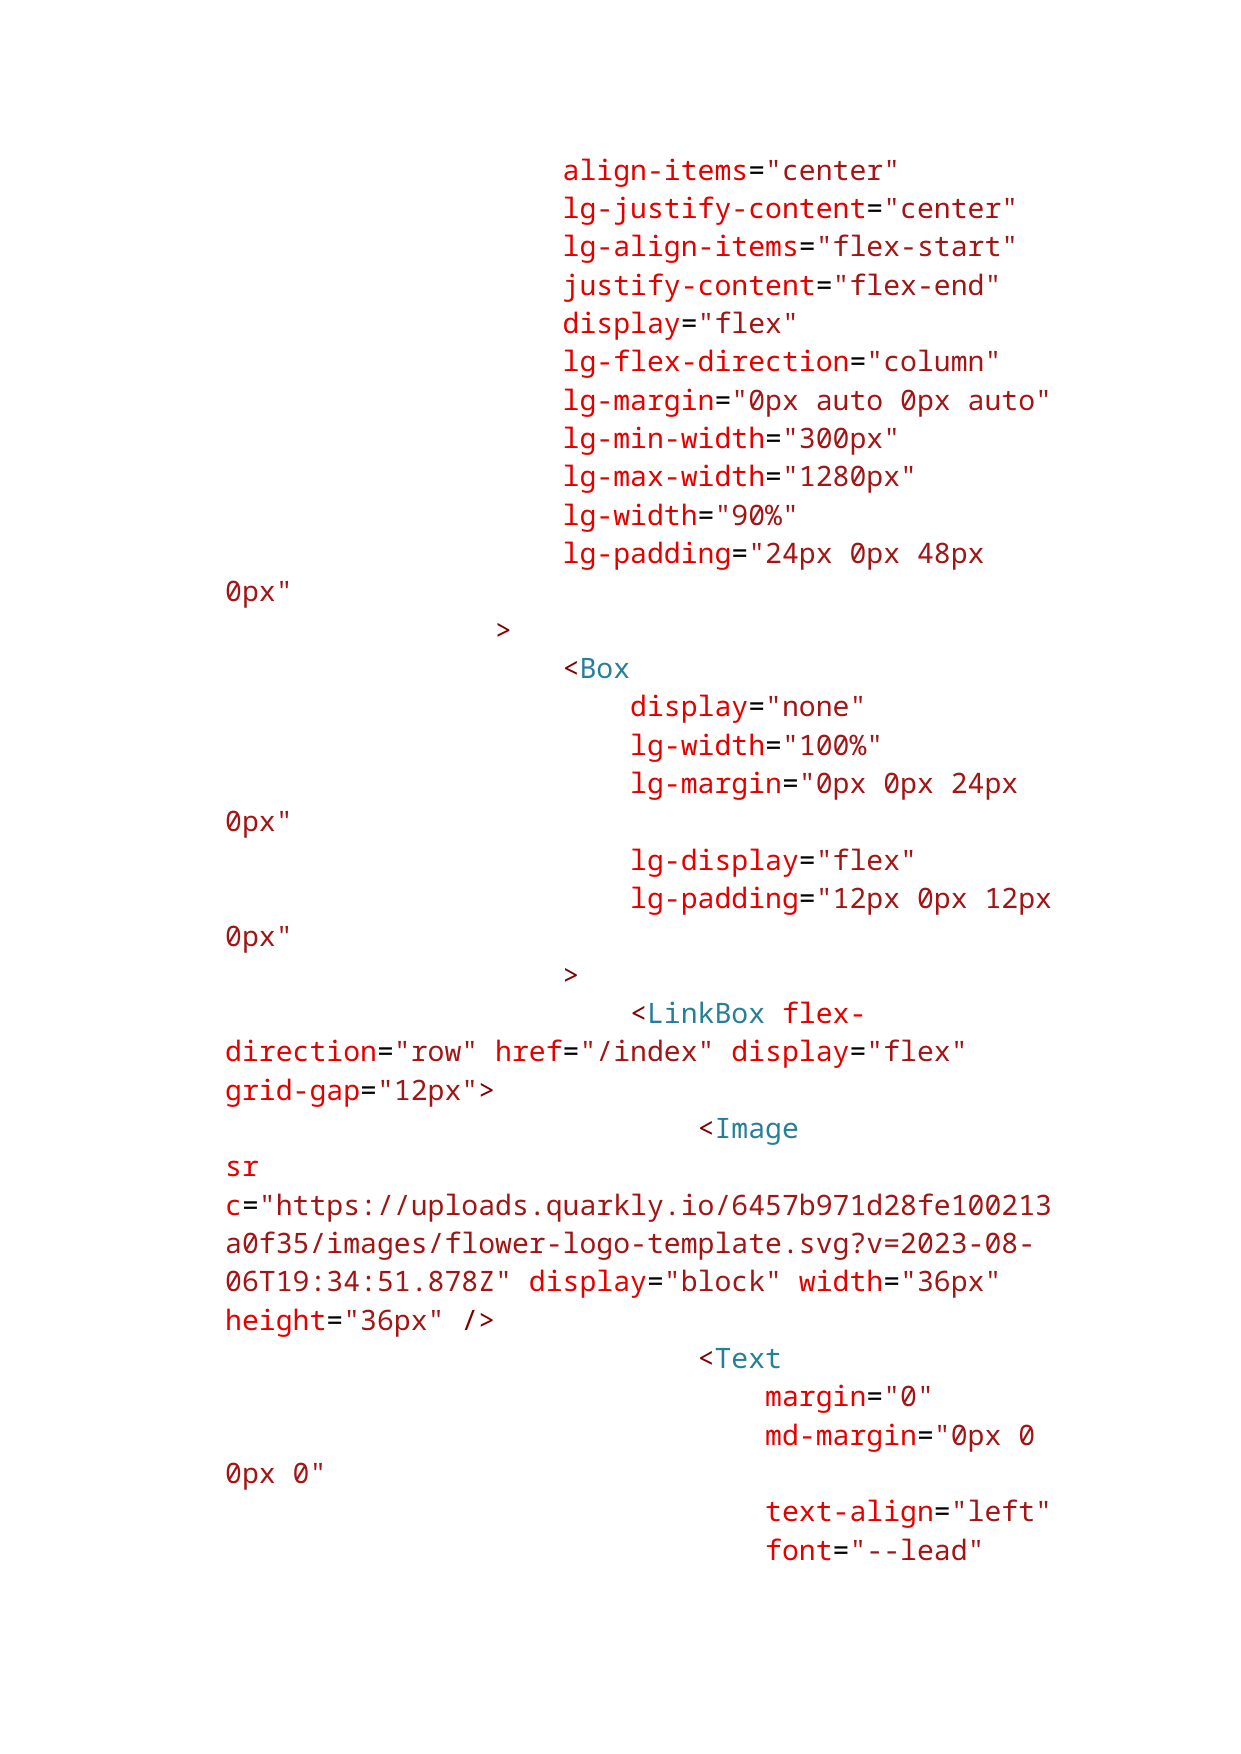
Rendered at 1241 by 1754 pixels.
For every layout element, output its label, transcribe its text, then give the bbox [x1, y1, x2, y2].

text <LinkBox flex-direction="row" href="/index" display="flex" grid-gap="12px"> [225, 993, 1052, 1108]
text > [225, 955, 1052, 993]
text display="none" [225, 687, 1052, 725]
text text-align="left" [225, 1492, 1052, 1530]
text lg-padding="12px 0px 12px 0px" [225, 878, 1052, 955]
text lg-max-width="1280px" [225, 457, 1052, 495]
text <Text [225, 1338, 1052, 1377]
text lg-padding="24px 0px 48px 0px" [225, 533, 1052, 610]
text lg-justify-content="center" [225, 188, 1052, 227]
text justify-content="flex-end" [225, 265, 1052, 303]
text <Image src="https://uploads.quarkly.io/6457b971d28fe100213a0f35/images/flower-logo-template.svg?v=2023-08-06T19:34:51.878Z" display="block" width="36px" height="36px" /> [225, 1108, 1052, 1338]
text lg-width="100%" [225, 725, 1052, 763]
text display="flex" [225, 303, 1052, 342]
text lg-margin="0px auto 0px auto" [225, 380, 1052, 418]
text lg-width="90%" [225, 495, 1052, 533]
text lg-align-items="flex-start" [225, 227, 1052, 265]
text lg-flex-direction="column" [225, 342, 1052, 380]
text font="--lead" [225, 1530, 1052, 1568]
text lg-margin="0px 0px 24px 0px" [225, 763, 1052, 840]
text <Box [225, 648, 1052, 687]
text md-margin="0px 0 0px 0" [225, 1415, 1052, 1492]
text margin="0" [225, 1377, 1052, 1415]
text lg-display="flex" [225, 840, 1052, 878]
text > [225, 610, 1052, 648]
text align-items="center" [225, 150, 1052, 188]
text lg-min-width="300px" [225, 418, 1052, 457]
